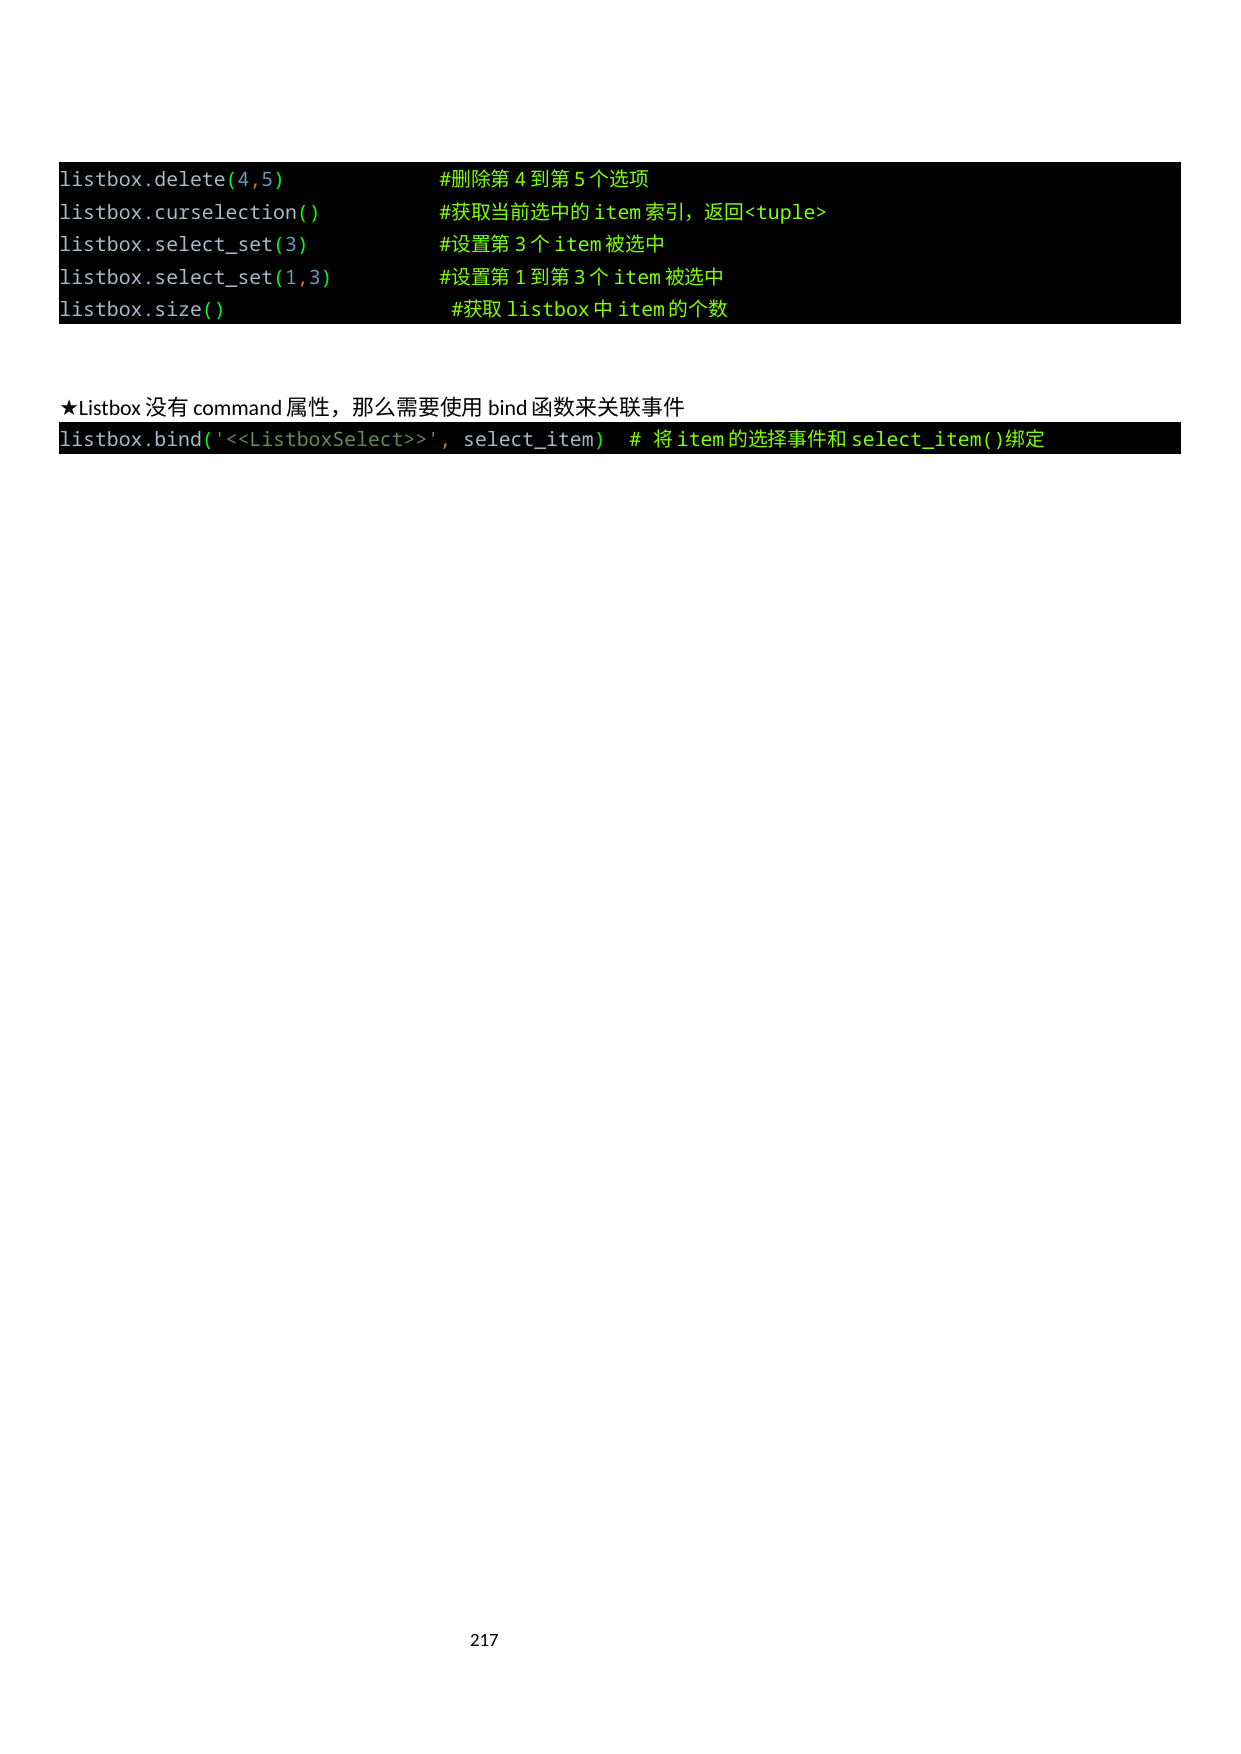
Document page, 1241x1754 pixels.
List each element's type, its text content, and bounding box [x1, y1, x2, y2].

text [59, 162, 1181, 324]
text ★Listbox没有command属性，那么需要使用bind函数来关联事件 [59, 389, 1181, 422]
text listbox.bind('<<ListboxSelect>>', select_item) # 将item的选择事件和select_item()绑定 [59, 422, 1181, 454]
